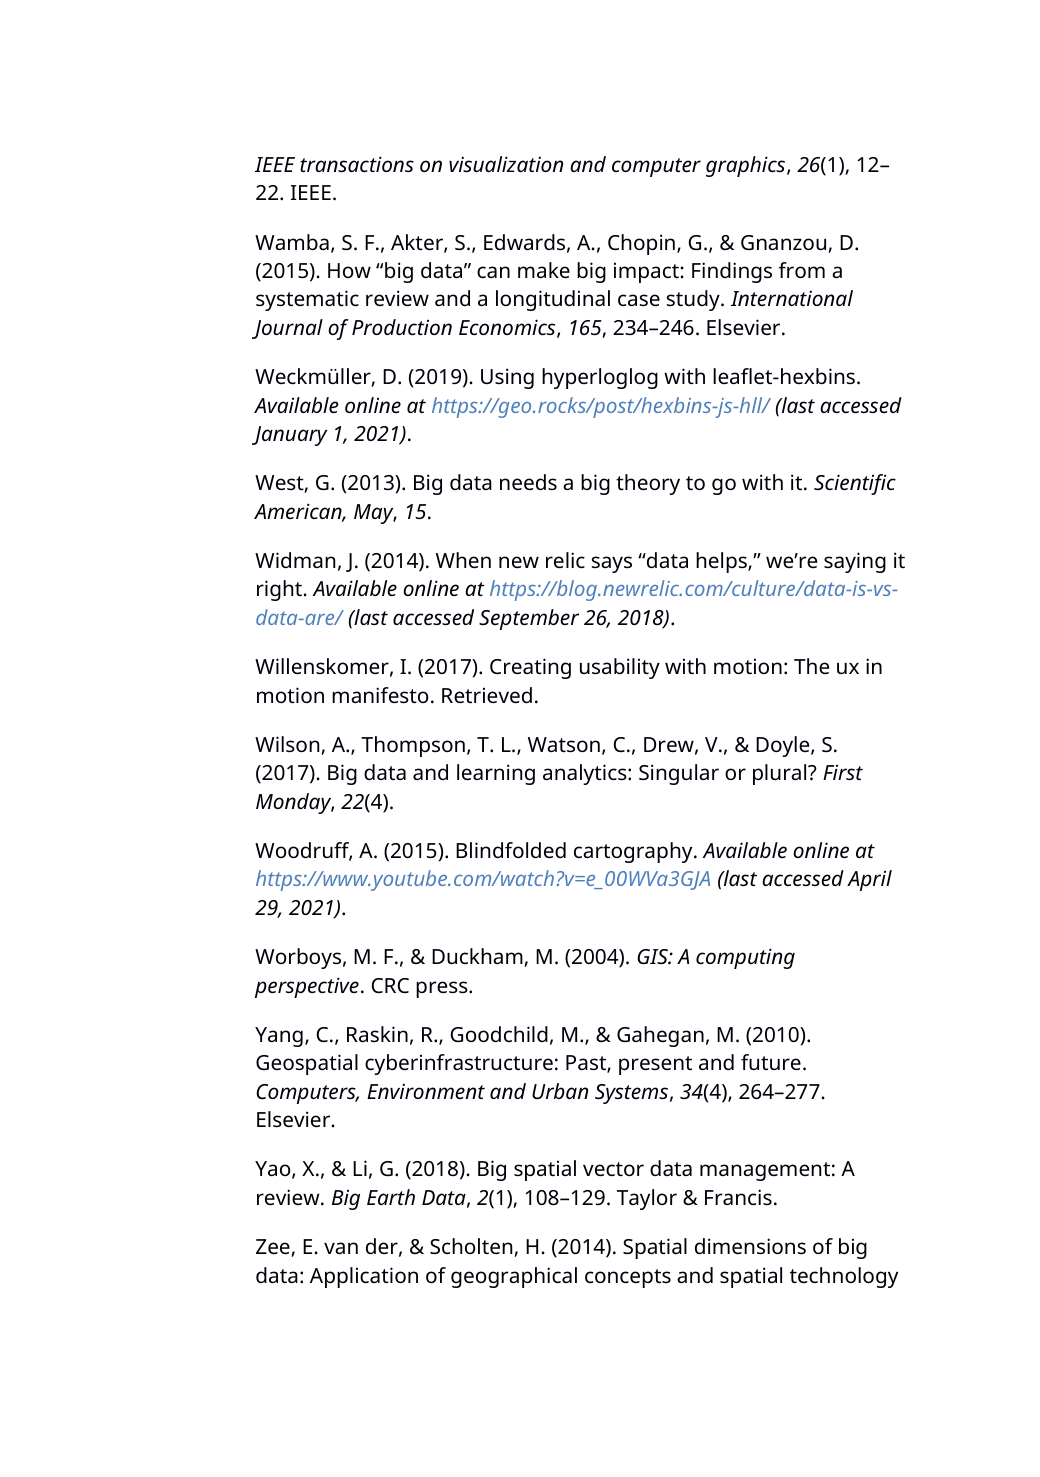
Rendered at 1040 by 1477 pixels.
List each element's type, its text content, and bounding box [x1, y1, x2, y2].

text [255, 1232, 910, 1289]
text Yang, C., Raskin, R., Goodchild, M., & Gahegan, M. (2010). Geospatial cyberinfrastructure: Past, present and future. Computers, Environment and Urban Systems, 34(4), 264–277. Elsevier. [255, 1020, 910, 1134]
text Weckmüller, D. (2019). Using hyperloglog with leaflet-hexbins. Available online at https://geo.rocks/post/hexbins-js-hll/ (last accessed January 1, 2021). [255, 362, 910, 448]
text Yao, X., & Li, G. (2018). Big spatial vector data management: A review. Big Earth Data, 2(1), 108–129. Taylor & Francis. [255, 1154, 910, 1211]
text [255, 150, 910, 207]
text Wamba, S. F., Akter, S., Edwards, A., Chopin, G., & Gnanzou, D. (2015). How “big data” can make big impact: Findings from a systematic review and a longitudinal case study. International Journal of Production Economics, 165, 234–246. Elsevier. [255, 228, 910, 341]
text Wilson, A., Thompson, T. L., Watson, C., Drew, V., & Doyle, S. (2017). Big data and learning analytics: Singular or plural? First Monday, 22(4). [255, 730, 910, 815]
text West, G. (2013). Big data needs a big theory to go with it. Scientific American, May, 15. [255, 468, 910, 525]
text Willenskomer, I. (2017). Creating usability with motion: The ux in motion manifesto. Retrieved. [255, 652, 910, 709]
text Worboys, M. F., & Duckham, M. (2004). GIS: A computing perspective. CRC press. [255, 942, 910, 999]
text Widman, J. (2014). When new relic says “data helps,” we’re saying it right. Available online at https://blog.newrelic.com/culture/data-is-vs-data-are/ (last accessed September 26, 2018). [255, 546, 910, 631]
text Woodruff, A. (2015). Blindfolded cartography. Available online at https://www.youtube.com/watch?v=e_00WVa3GJA (last accessed April 29, 2021). [255, 836, 910, 921]
